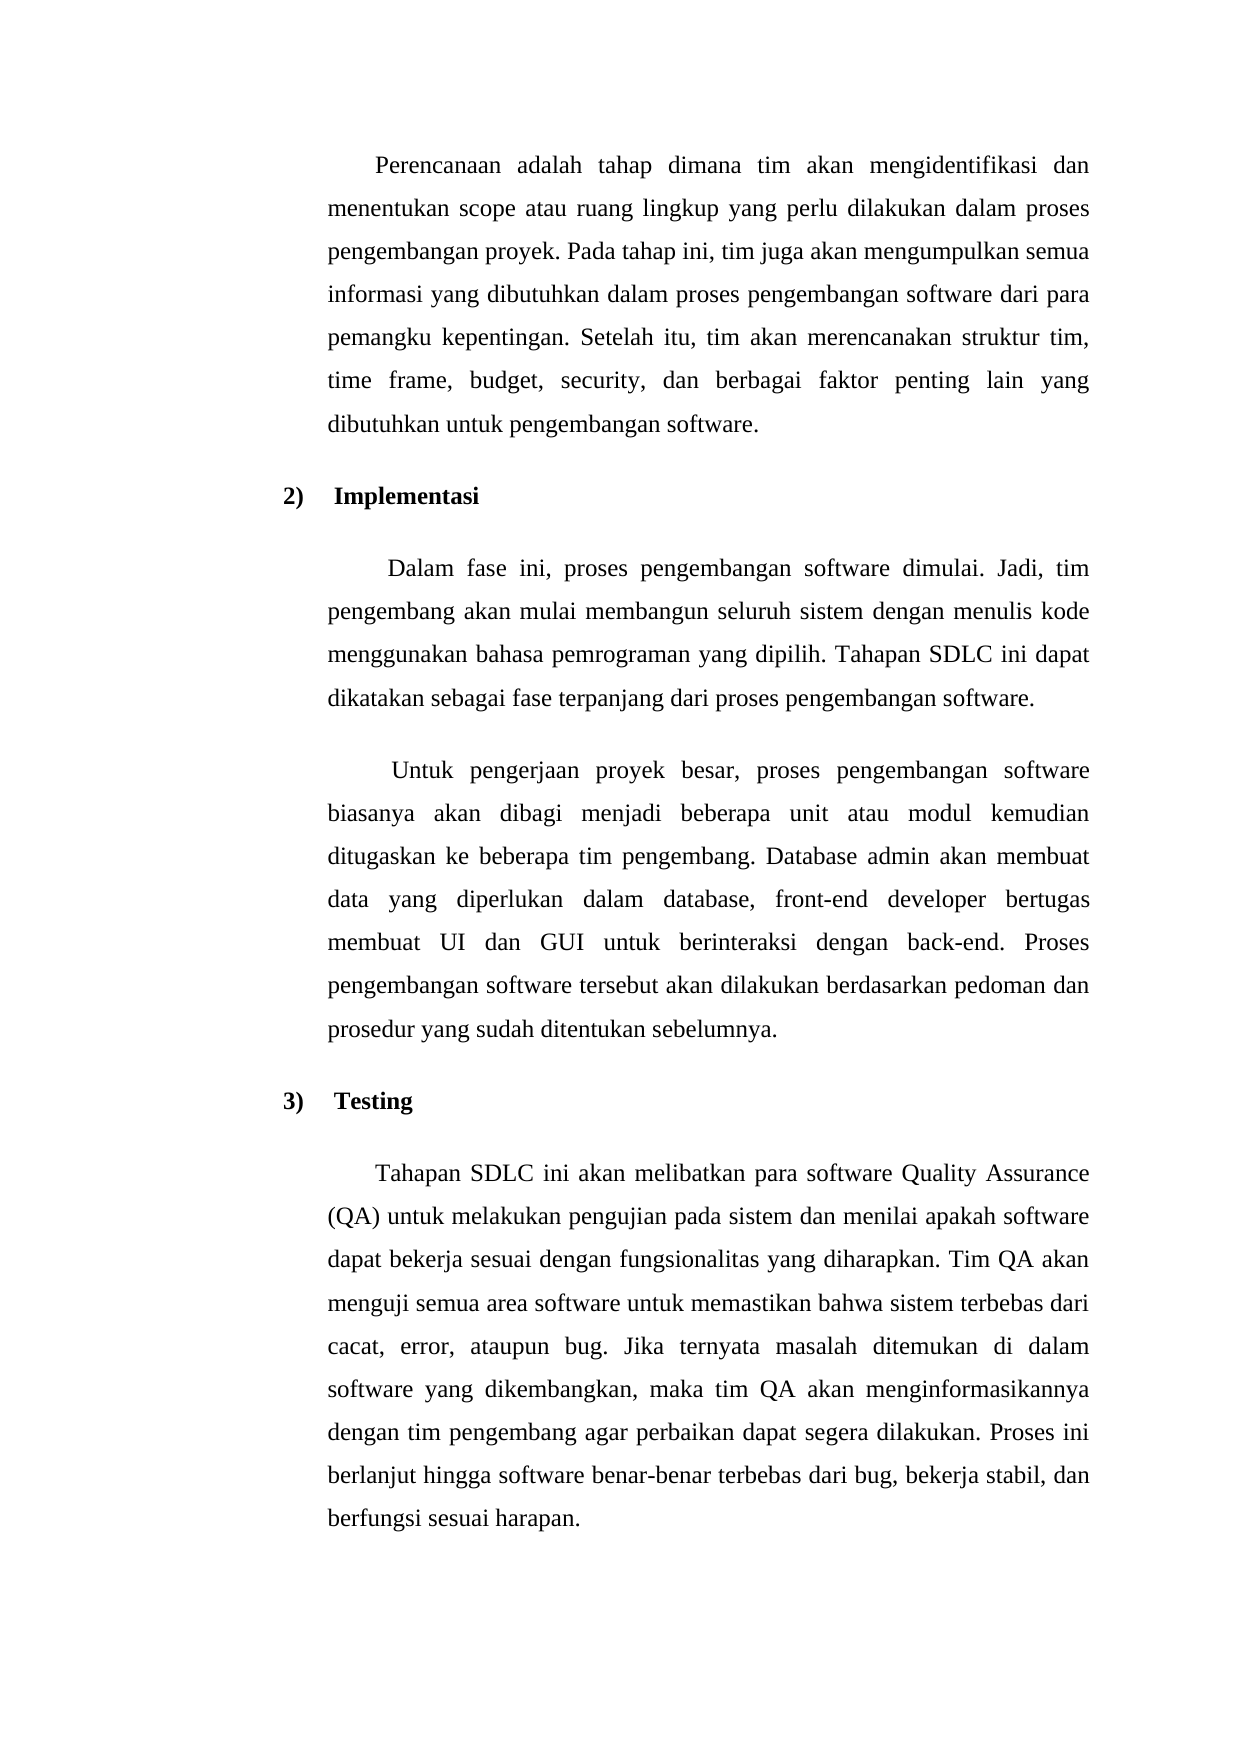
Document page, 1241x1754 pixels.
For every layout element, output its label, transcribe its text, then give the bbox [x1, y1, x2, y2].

text Dalam fase ini, proses pengembangan software dimulai. Jadi, tim pengembang akan mulai membangun seluruh sistem dengan menulis kode menggunakan bahasa pemrograman yang dipilih. Tahapan SDLC ini dapat dikatakan sebagai fase terpanjang dari proses pengembangan software. [283, 553, 1090, 711]
list Testing [283, 1086, 1090, 1115]
text Tahapan SDLC ini akan melibatkan para software Quality Assurance (QA) untuk melakukan pengujian pada sistem dan menilai apakah software dapat bekerja sesuai dengan fungsionalitas yang diharapkan. Tim QA akan menguji semua area software untuk memastikan bahwa sistem terbebas dari cacat, error, ataupun bug. Jika ternyata masalah ditemukan di dalam software yang dikembangkan, maka tim QA akan menginformasikannya dengan tim pengembang agar perbaikan dapat segera dilakukan. Proses ini berlanjut hingga software benar-benar terbebas dari bug, bekerja stabil, dan berfungsi sesuai harapan. [327, 1158, 1090, 1532]
text Perencanaan adalah tahap dimana tim akan mengidentifikasi dan menentukan scope atau ruang lingkup yang perlu dilakukan dalam proses pengembangan proyek. Pada tahap ini, tim juga akan mengumpulkan semua informasi yang dibutuhkan dalam proses pengembangan software dari para pemangku kepentingan. Setelah itu, tim akan merencanakan struktur tim, time frame, budget, security, dan berbagai faktor penting lain yang dibutuhkan untuk pengembangan software. [327, 150, 1090, 437]
list Implementasi [283, 481, 1090, 510]
text Untuk pengerjaan proyek besar, proses pengembangan software biasanya akan dibagi menjadi beberapa unit atau modul kemudian ditugaskan ke beberapa tim pengembang. Database admin akan membuat data yang diperlukan dalam database, front-end developer bertugas membuat UI dan GUI untuk berinteraksi dengan back-end. Proses pengembangan software tersebut akan dilakukan berdasarkan pedoman dan prosedur yang sudah ditentukan sebelumnya. [327, 755, 1090, 1042]
